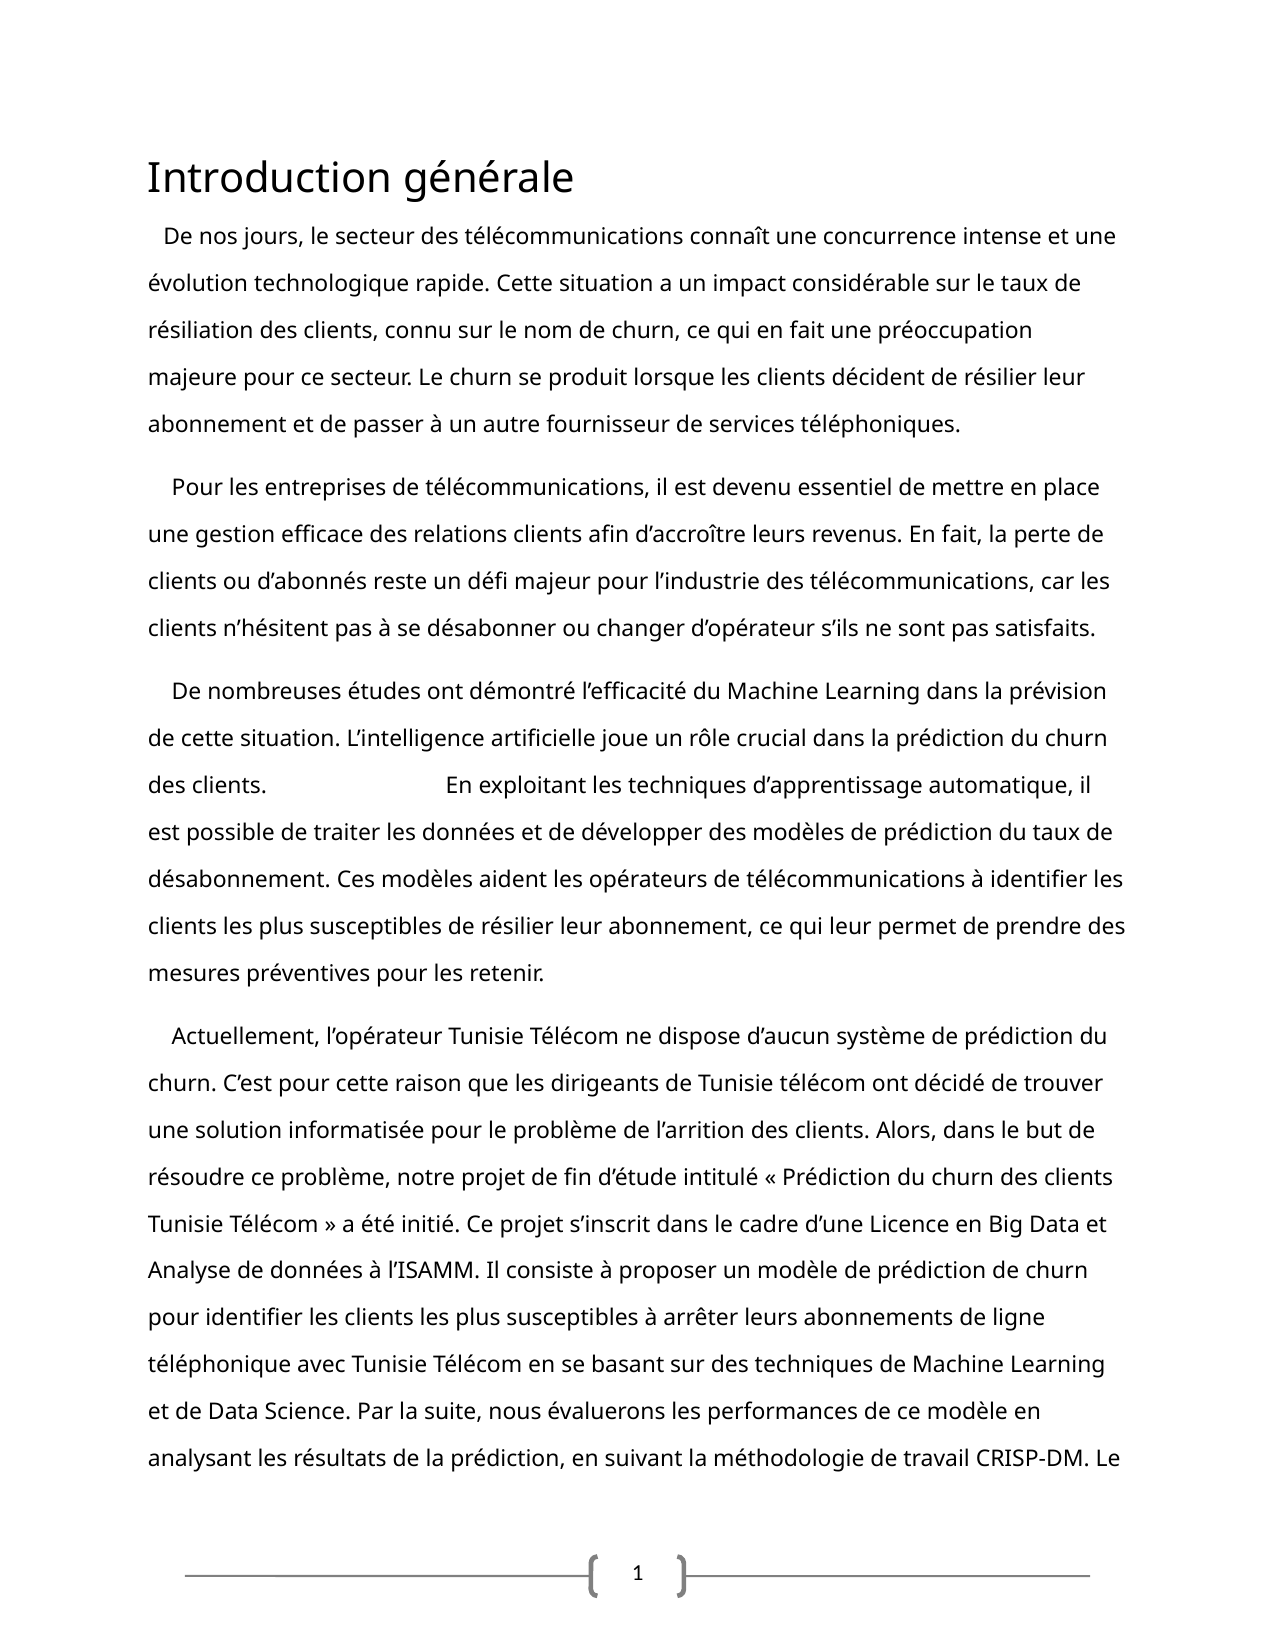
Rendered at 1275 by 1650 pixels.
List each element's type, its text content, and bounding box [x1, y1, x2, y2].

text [148, 1020, 1127, 1473]
text Introduction générale De nos jours, le secteur des télécommunications connaît une concurrence intense et une évolution technologique rapide. Cette situation a un impact considérable sur le taux de résiliation des clients, connu sur le nom de churn, ce qui en fait une préoccupation majeure pour ce secteur. Le churn se produit lorsque les clients décident de résilier leur abonnement et de passer à un autre fournisseur de services téléphoniques. [148, 148, 1127, 439]
text De nombreuses études ont démontré l’efficacité du Machine Learning dans la prévision de cette situation. L’intelligence artificielle joue un rôle crucial dans la prédiction du churn des clients. En exploitant les techniques d’apprentissage automatique, il est possible de traiter les données et de développer des modèles de prédiction du taux de désabonnement. Ces modèles aident les opérateurs de télécommunications à identifier les clients les plus susceptibles de résilier leur abonnement, ce qui leur permet de prendre des mesures préventives pour les retenir. [148, 675, 1127, 988]
text Pour les entreprises de télécommunications, il est devenu essentiel de mettre en place une gestion efficace des relations clients afin d’accroître leurs revenus. En fait, la perte de clients ou d’abonnés reste un défi majeur pour l’industrie des télécommunications, car les clients n’hésitent pas à se désabonner ou changer d’opérateur s’ils ne sont pas satisfaits. [148, 471, 1127, 643]
